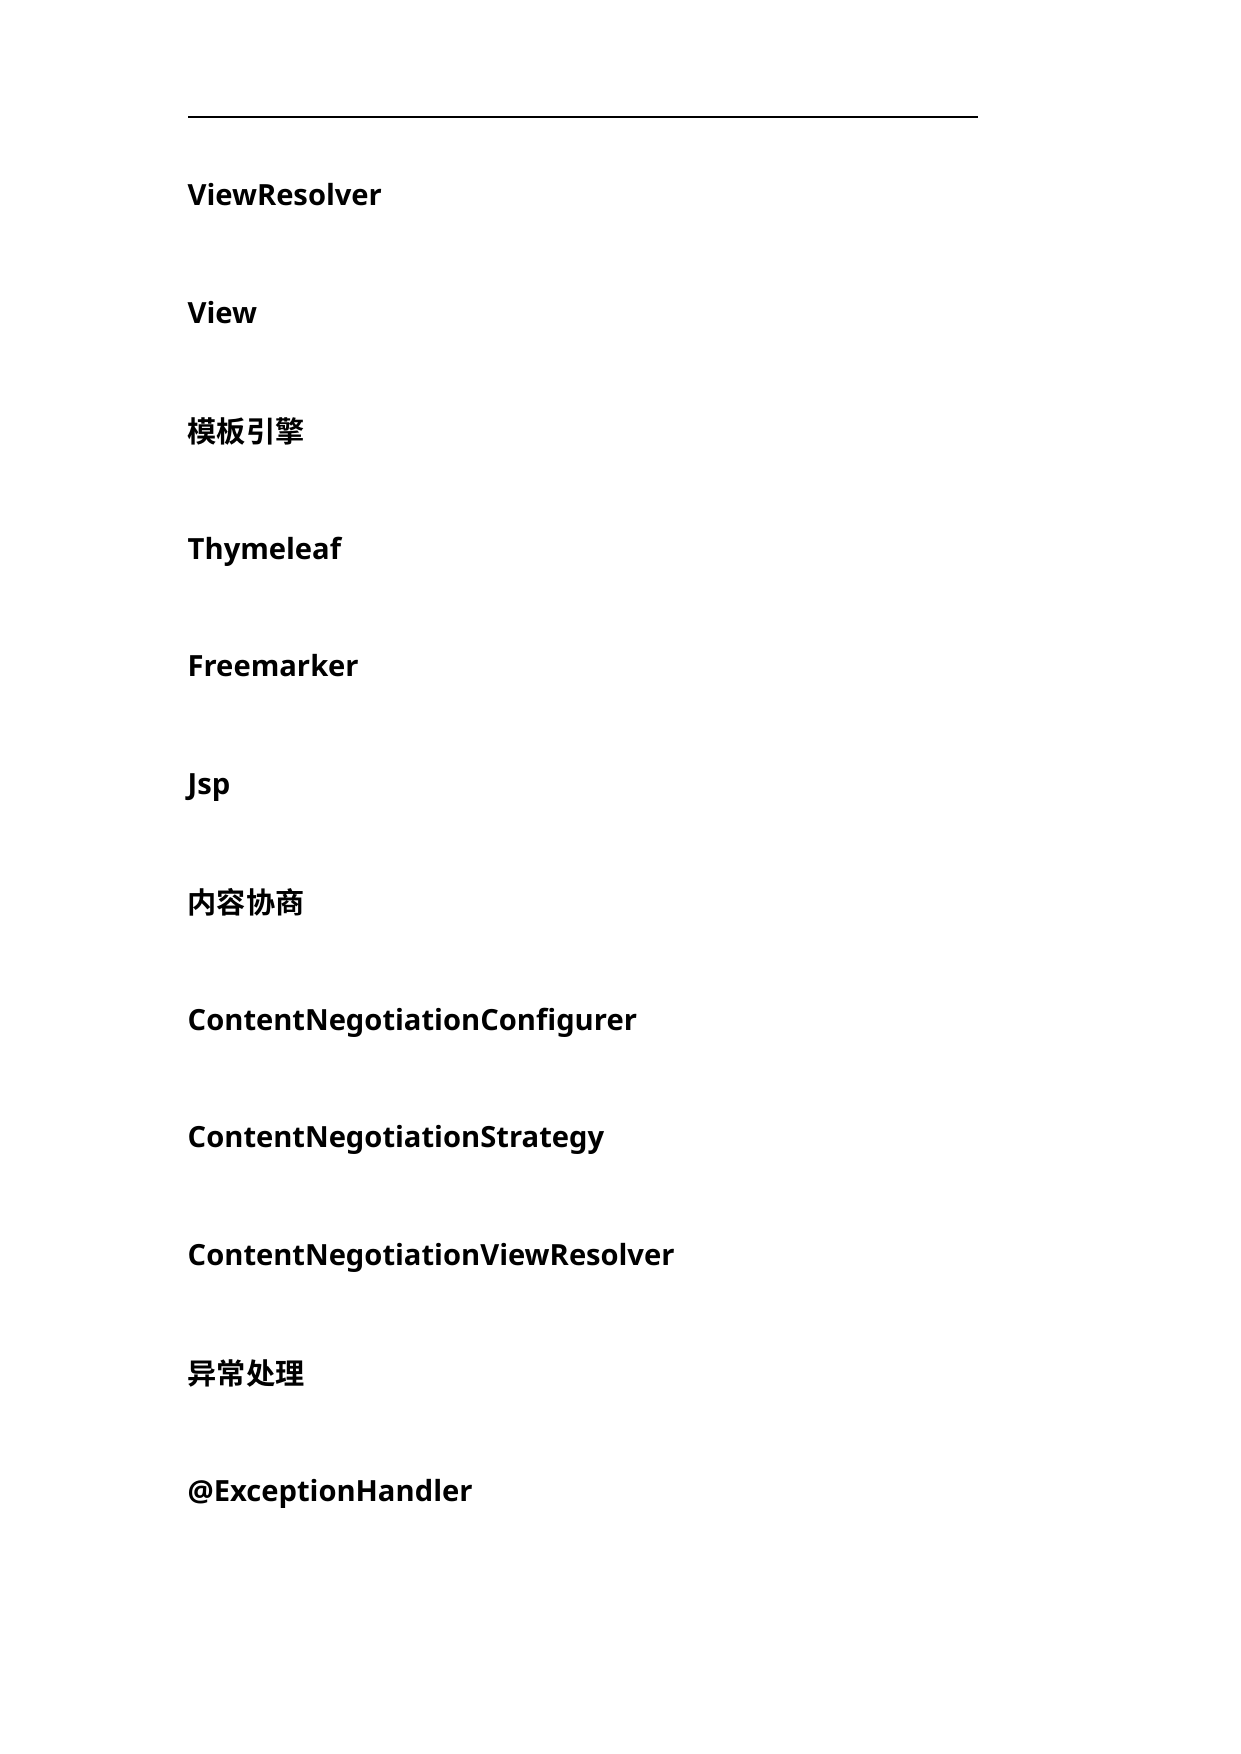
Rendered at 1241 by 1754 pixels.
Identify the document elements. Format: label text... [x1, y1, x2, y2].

subtitle ContentNegotiationViewResolver [187, 1221, 1053, 1286]
subtitle Thymeleaf [187, 516, 1053, 581]
subtitle ViewResolver [187, 162, 1053, 227]
subtitle Freemarker [187, 633, 1053, 698]
subtitle 异常处理 [187, 1339, 1053, 1404]
subtitle 模板引擎 [187, 397, 1053, 462]
subtitle ContentNegotiationStrategy [187, 1104, 1053, 1169]
subtitle ContentNegotiationConfigurer [187, 987, 1053, 1052]
subtitle View [187, 279, 1053, 344]
subtitle 内容协商 [187, 868, 1053, 933]
subtitle @ExceptionHandler [187, 1458, 1053, 1523]
subtitle Jsp [187, 750, 1053, 815]
